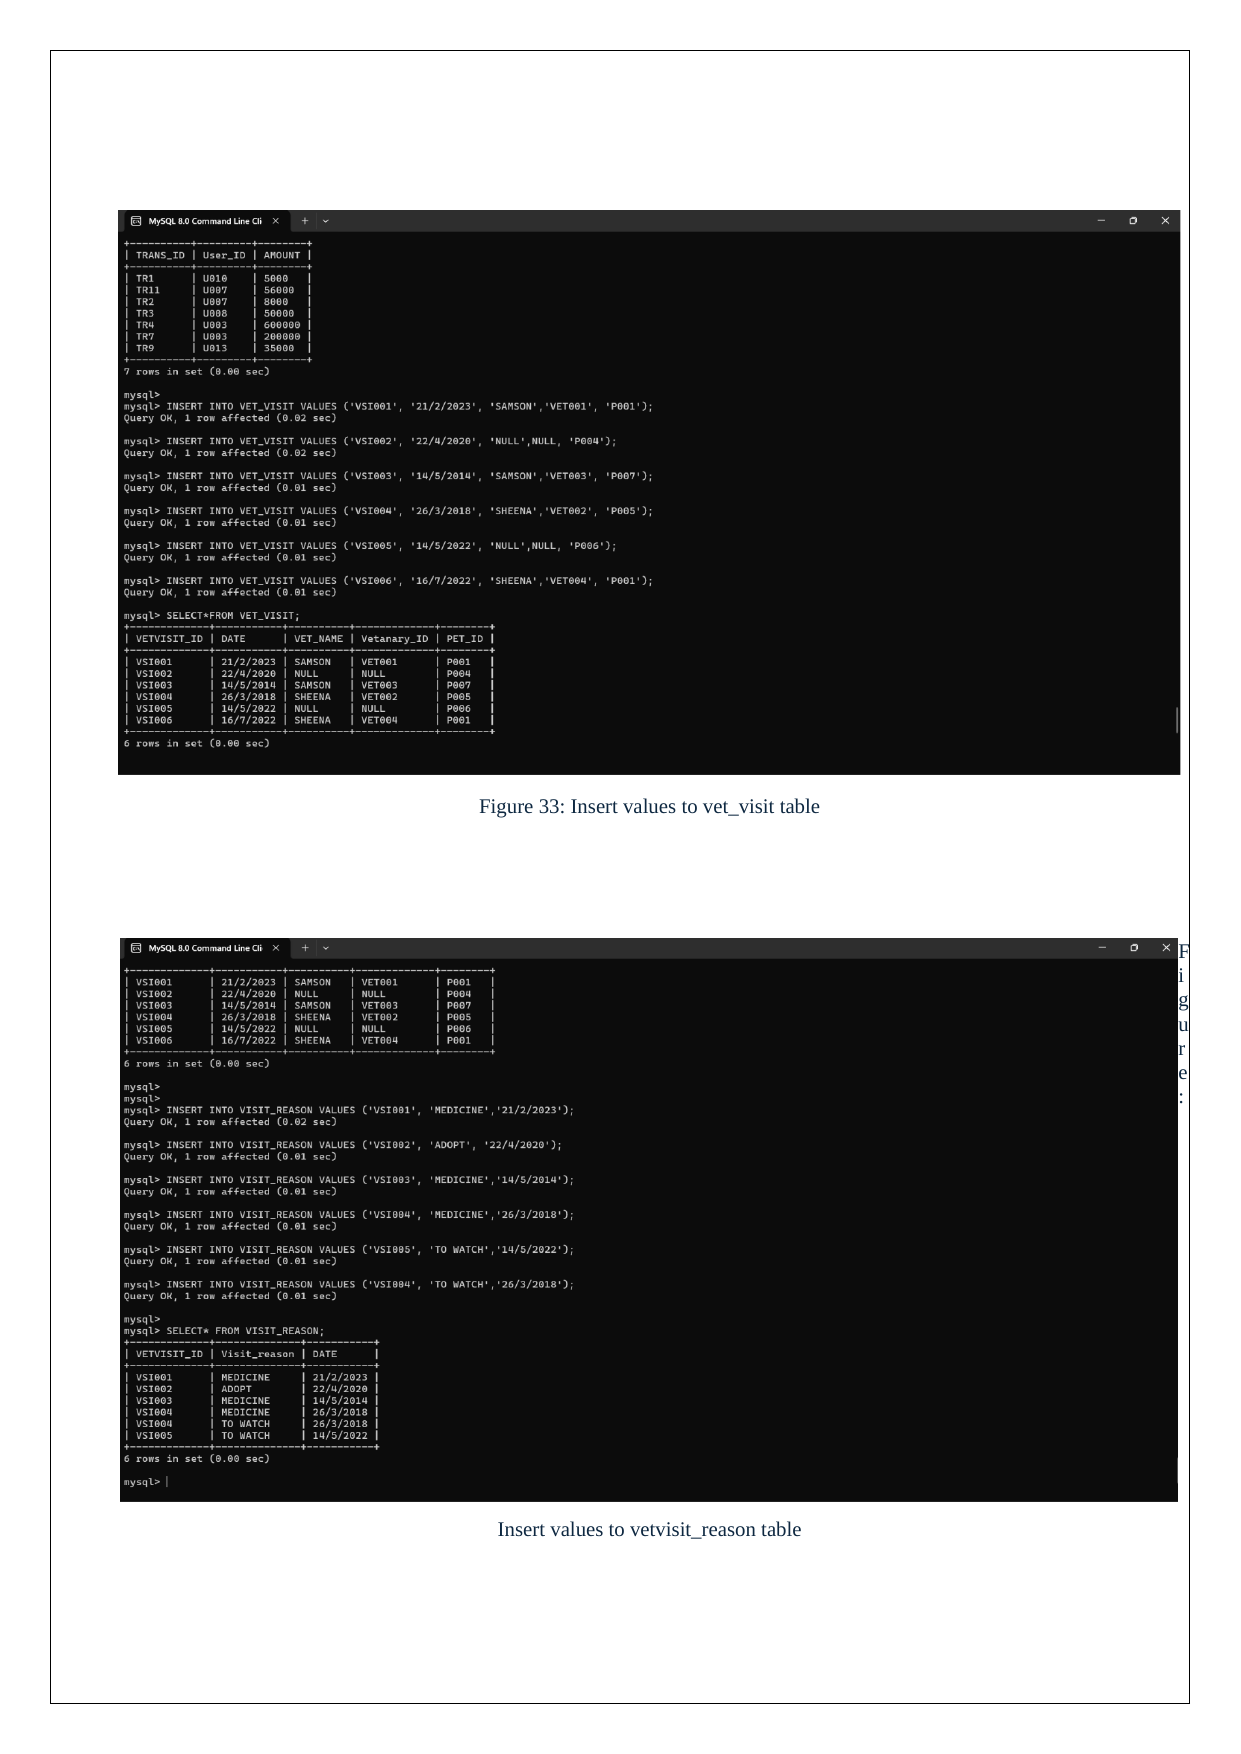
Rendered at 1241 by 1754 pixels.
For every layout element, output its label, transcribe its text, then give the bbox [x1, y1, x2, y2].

picture [118, 938, 1178, 1501]
text Figure 33: Insert values to vet_visit table [118, 793, 1181, 818]
text Figure 34: Insert values to vetvisit_reason table [118, 1077, 1181, 1541]
picture [118, 210, 1181, 775]
